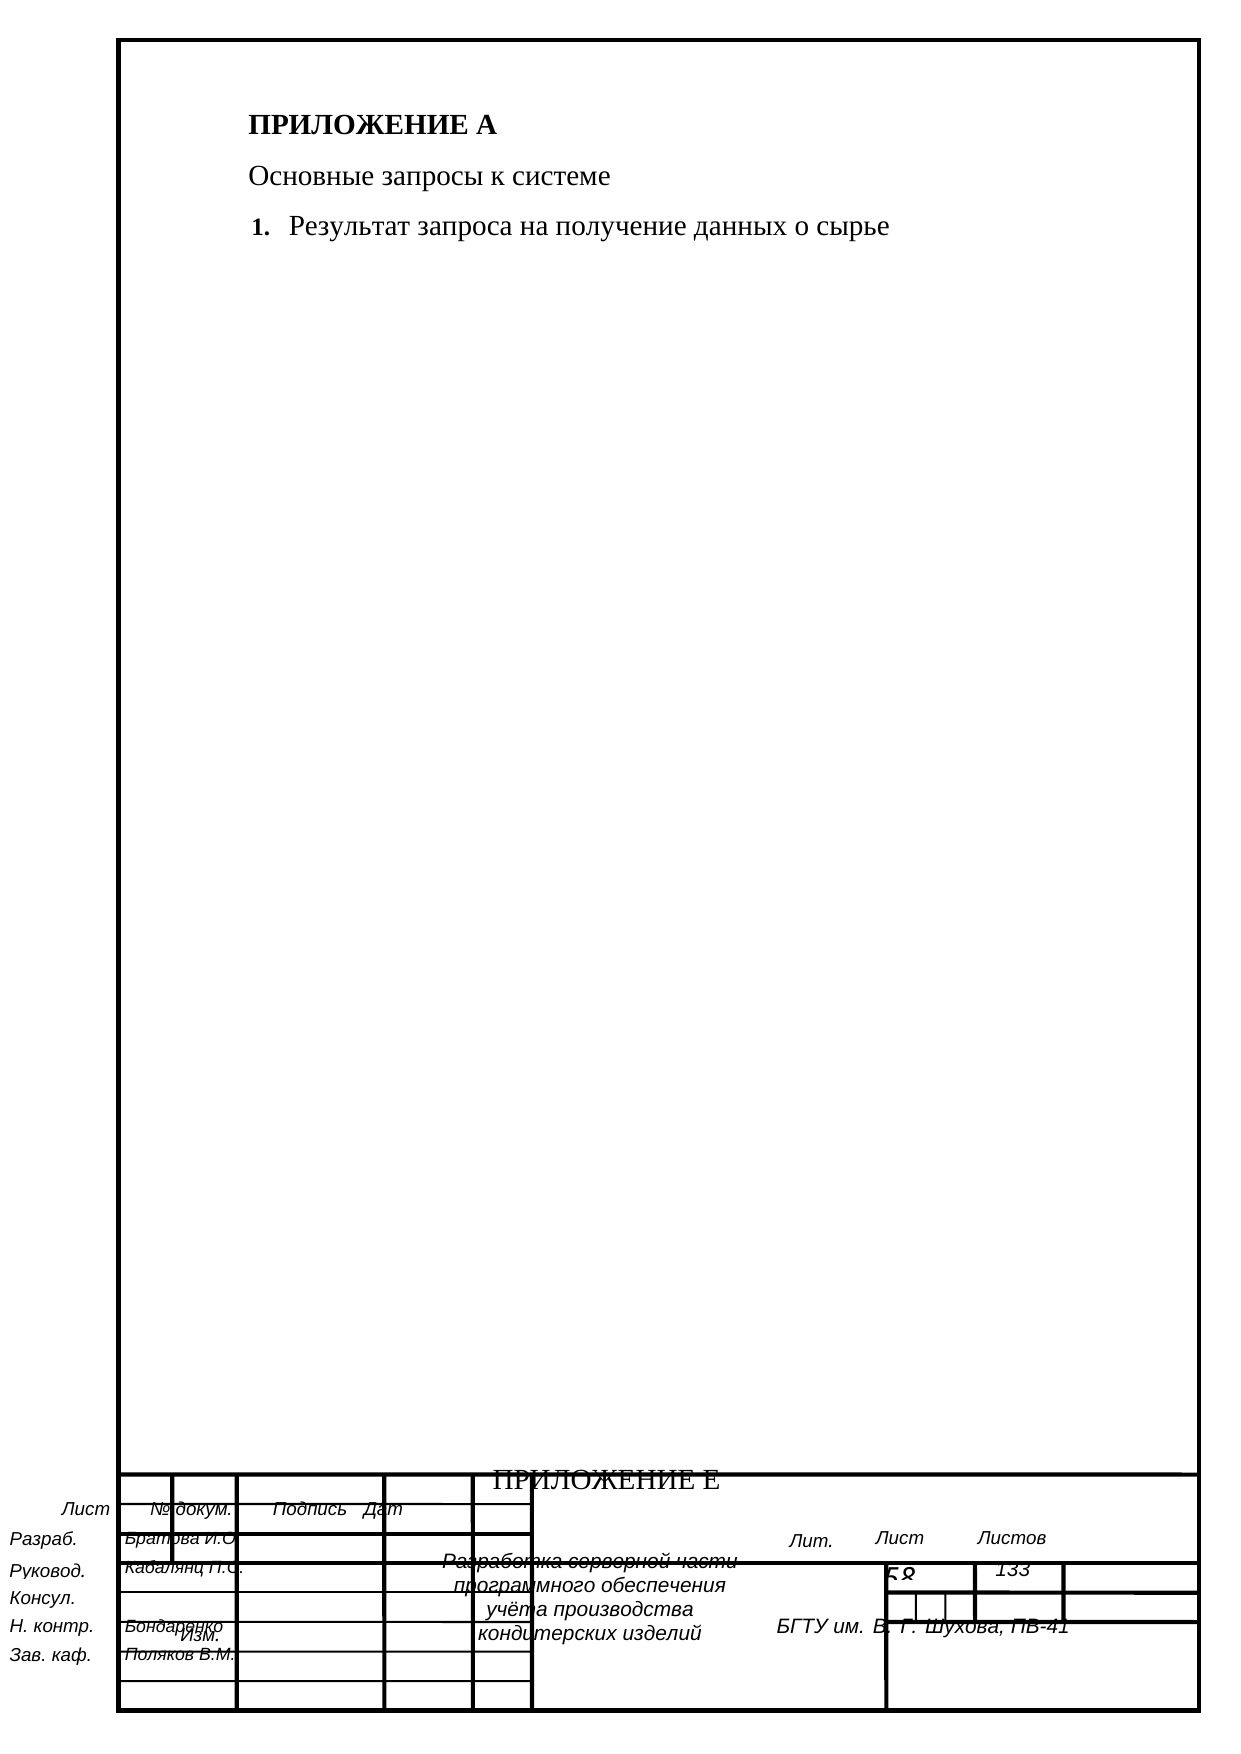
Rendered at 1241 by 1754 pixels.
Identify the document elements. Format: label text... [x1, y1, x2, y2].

list Результат запроса на получение данных о сырье [251, 208, 1152, 242]
subtitle ПРИЛOЖЕНИЕ А [177, 107, 1152, 141]
text Основные запросы к системе [177, 158, 1152, 191]
